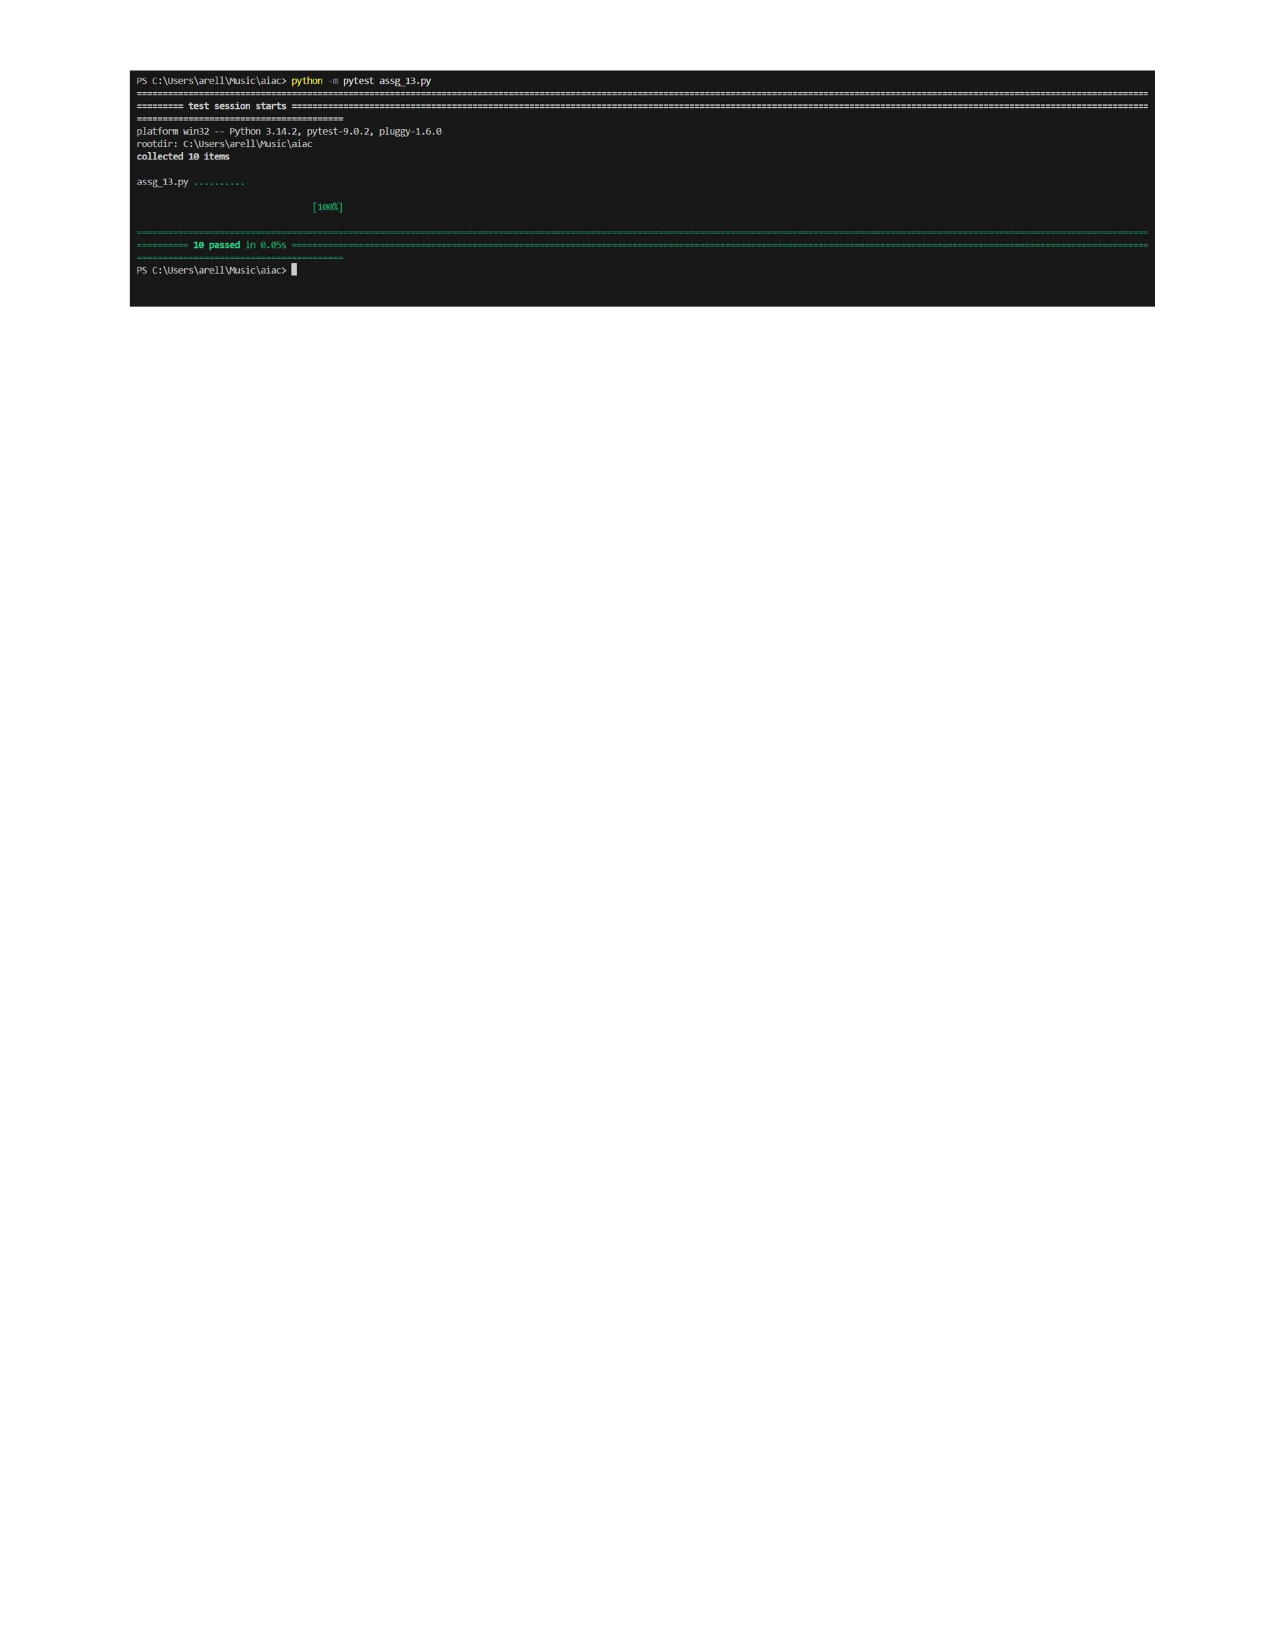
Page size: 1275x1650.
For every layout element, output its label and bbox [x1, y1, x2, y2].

picture [129, 70, 1155, 307]
